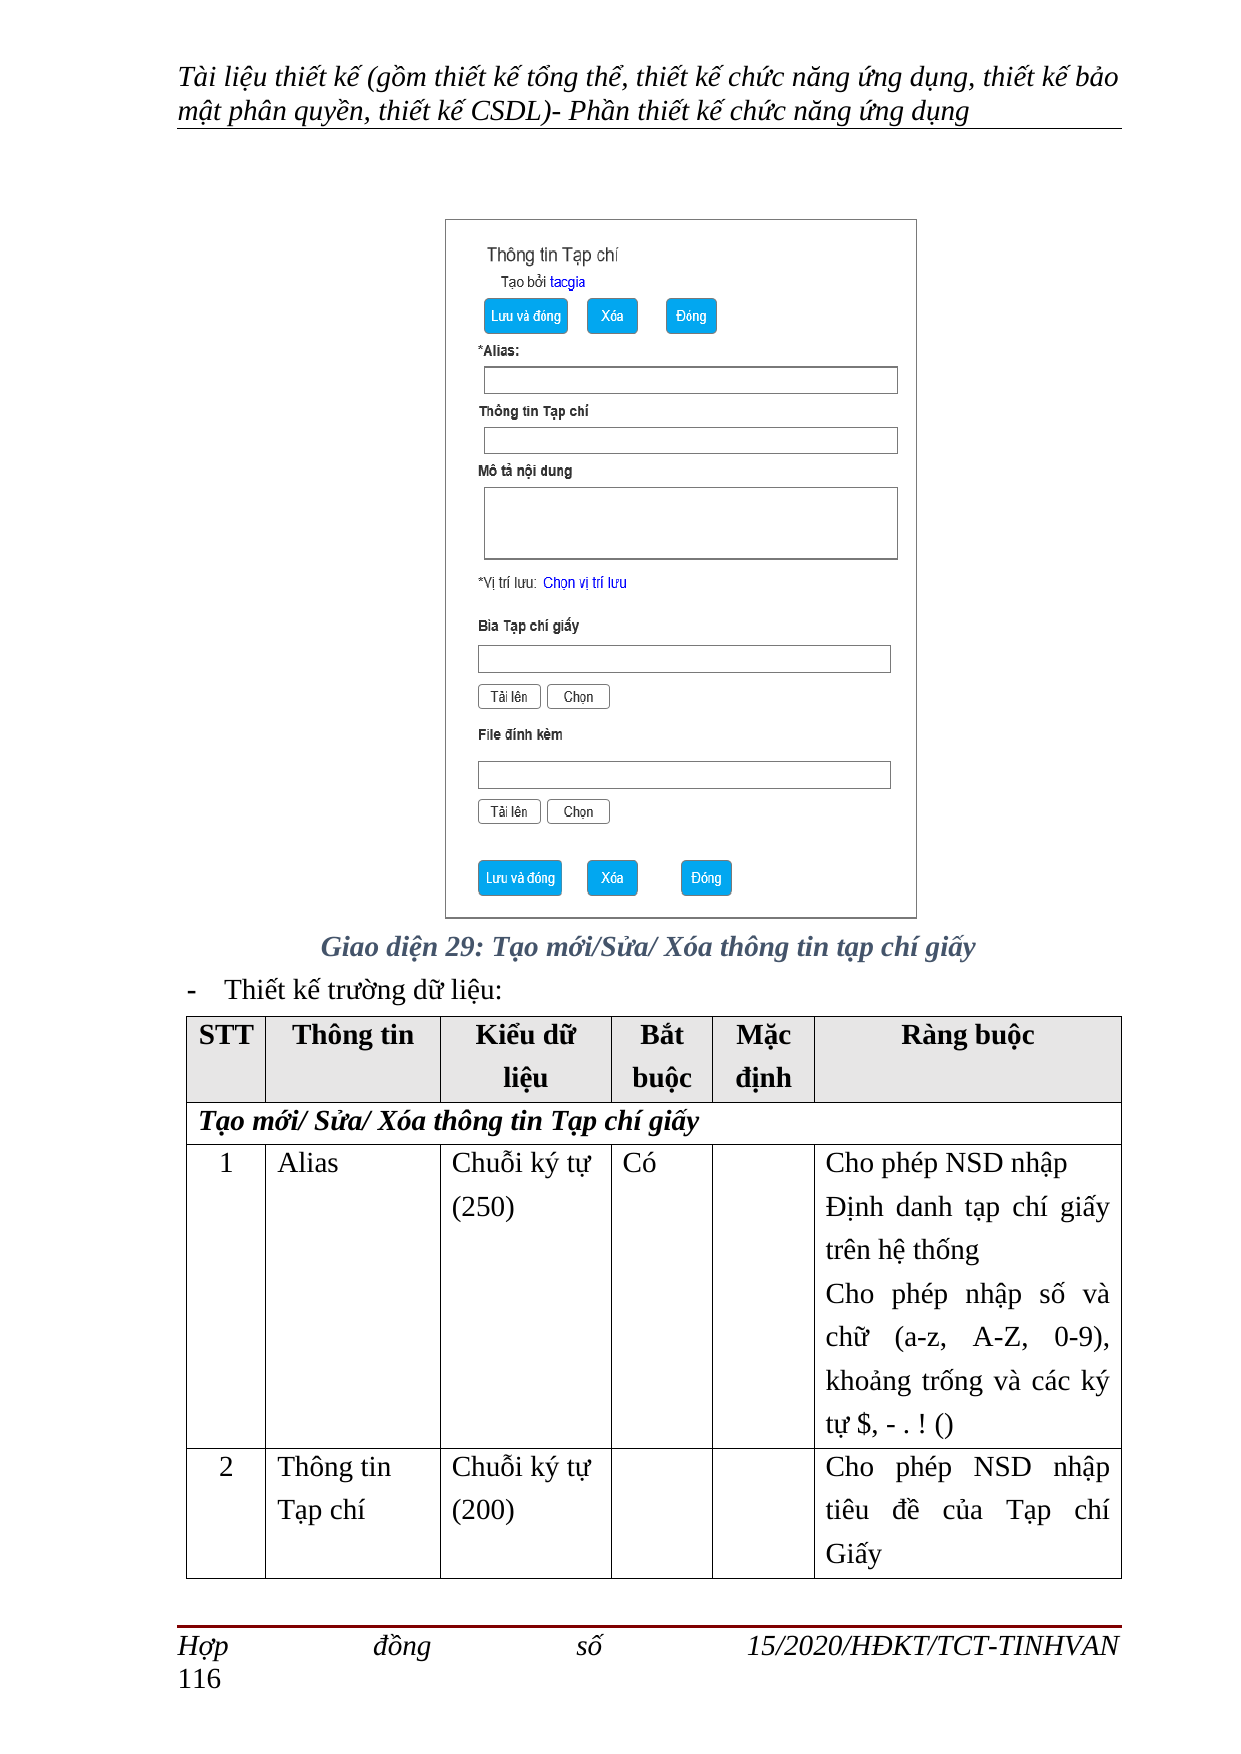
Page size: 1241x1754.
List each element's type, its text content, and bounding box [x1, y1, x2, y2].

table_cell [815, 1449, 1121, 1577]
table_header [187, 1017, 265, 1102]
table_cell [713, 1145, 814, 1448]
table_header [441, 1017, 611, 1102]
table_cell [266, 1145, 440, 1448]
text Thiết kế trường dữ liệu: [187, 972, 1122, 1006]
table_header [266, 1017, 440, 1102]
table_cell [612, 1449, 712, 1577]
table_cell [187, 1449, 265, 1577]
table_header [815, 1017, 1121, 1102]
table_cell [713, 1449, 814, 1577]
picture [177, 162, 1148, 919]
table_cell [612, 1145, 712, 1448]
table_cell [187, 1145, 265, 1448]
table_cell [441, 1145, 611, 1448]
text Giao diện 29: Tạo mới/Sửa/ Xóa thông tin tạp chí giấy [177, 929, 1122, 962]
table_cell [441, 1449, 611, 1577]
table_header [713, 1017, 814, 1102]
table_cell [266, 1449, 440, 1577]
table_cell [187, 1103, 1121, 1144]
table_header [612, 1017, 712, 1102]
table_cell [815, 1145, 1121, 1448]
